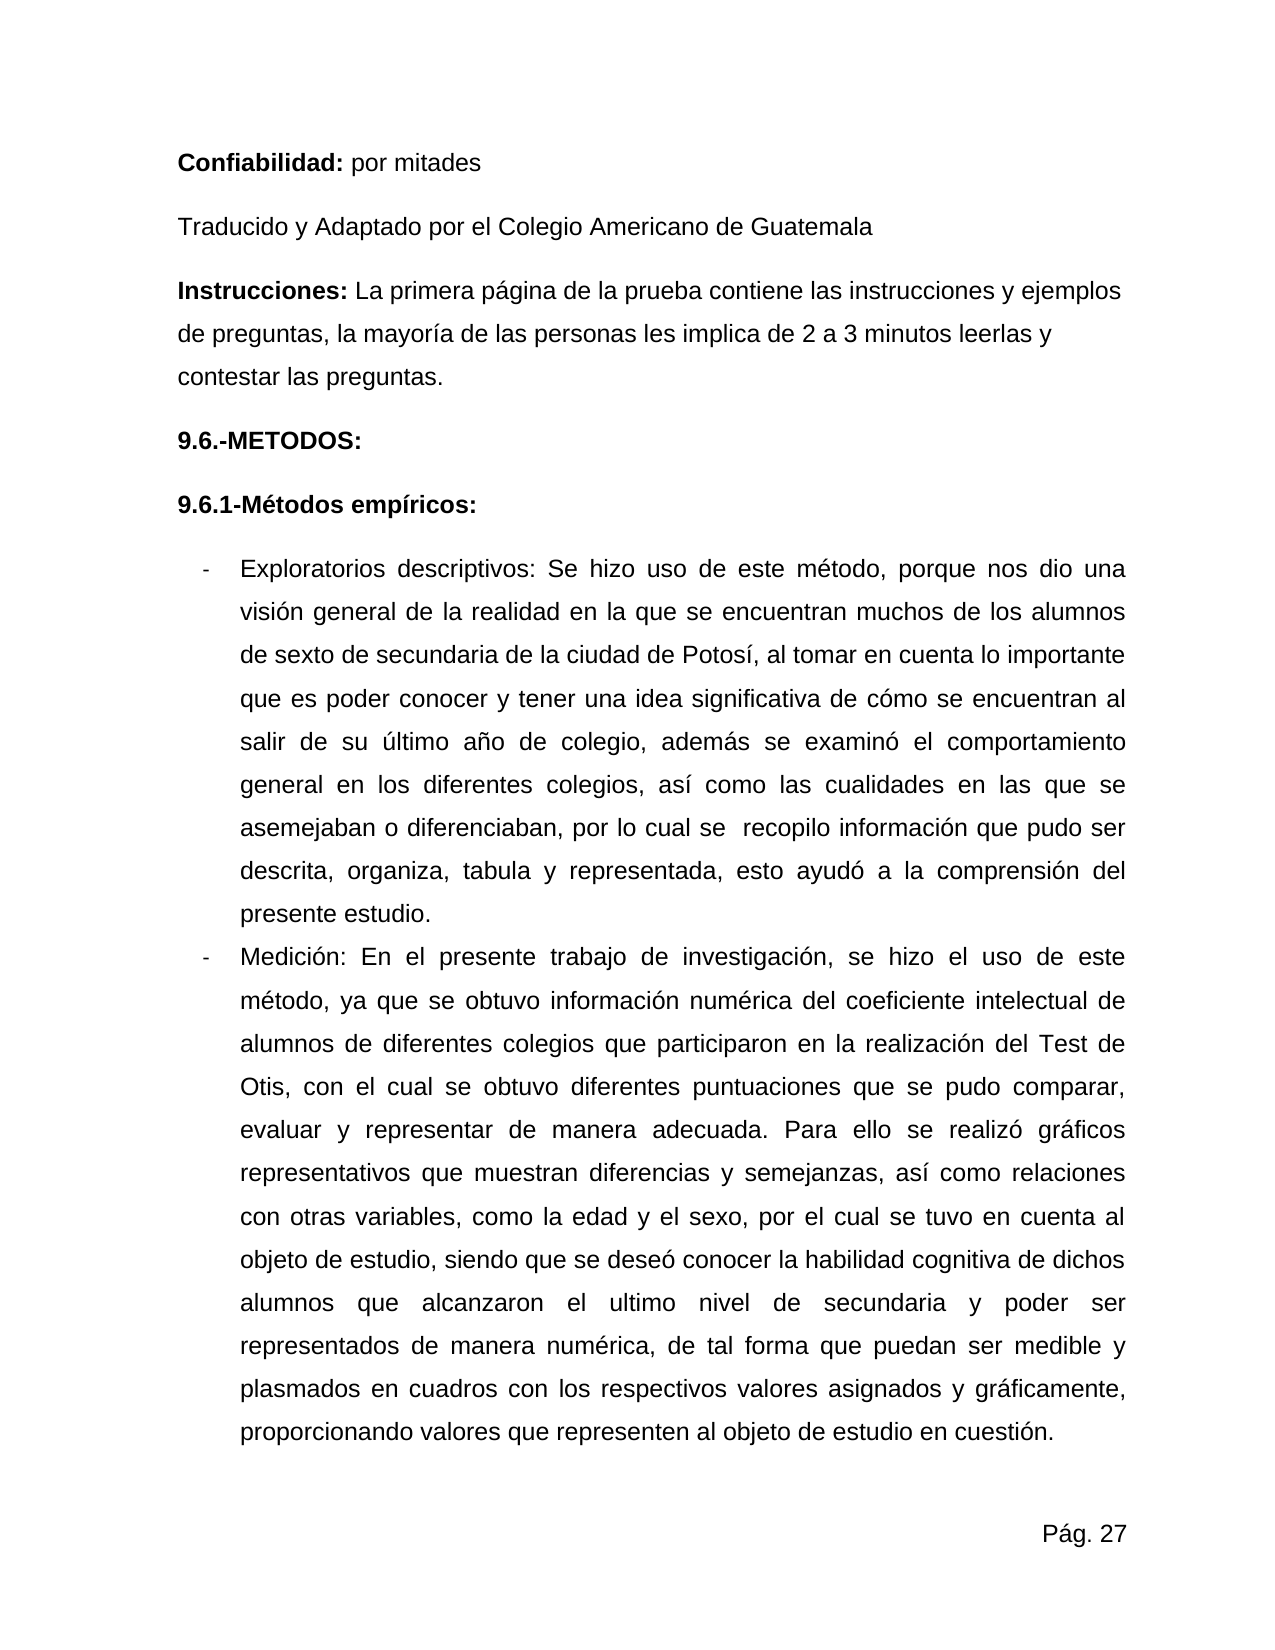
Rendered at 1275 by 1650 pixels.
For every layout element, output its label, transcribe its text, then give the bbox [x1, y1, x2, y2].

text 9.6.-METODOS: [177, 426, 1127, 454]
text 9.6.1-Métodos empíricos: [177, 490, 1127, 518]
text Instrucciones: La primera página de la prueba contiene las instrucciones y ejemplos de preguntas, la mayoría de las personas les implica de 2 a 3 minutos leerlas y contestar las preguntas. [177, 276, 1127, 391]
text Traducido y Adaptado por el Colegio Americano de Guatemala [177, 212, 1127, 240]
list Medición: En el presente trabajo de investigación, se hizo el uso de este método, ya que se obtuvo información numérica del coeficiente intelectual de alumnos de diferentes colegios que participaron en la realización del Test de Otis, con el cual se obtuvo diferentes puntuaciones que se pudo comparar, evaluar y representar de manera adecuada. Para ello se realizó gráficos representativos que muestran diferencias y semejanzas, así como relaciones con otras variables, como la edad y el sexo, por el cual se tuvo en cuenta al objeto de estudio, siendo que se deseó conocer la habilidad cognitiva de dichos alumnos que alcanzaron el ultimo nivel de secundaria y poder ser representados de manera numérica, de tal forma que puedan ser medible y plasmados en cuadros con los respectivos valores asignados y gráficamente, proporcionando valores que representen al objeto de estudio en cuestión. [202, 942, 1127, 1446]
list Exploratorios descriptivos: Se hizo uso de este método, porque nos dio una visión general de la realidad en la que se encuentran muchos de los alumnos de sexto de secundaria de la ciudad de Potosí, al tomar en cuenta lo importante que es poder conocer y tener una idea significativa de cómo se encuentran al salir de su último año de colegio, además se examinó el comportamiento general en los diferentes colegios, así como las cualidades en las que se asemejaban o diferenciaban, por lo cual se recopilo información que pudo ser descrita, organiza, tabula y representada, esto ayudó a la comprensión del presente estudio. [202, 554, 1127, 928]
text Confiabilidad: por mitades [177, 148, 1127, 176]
